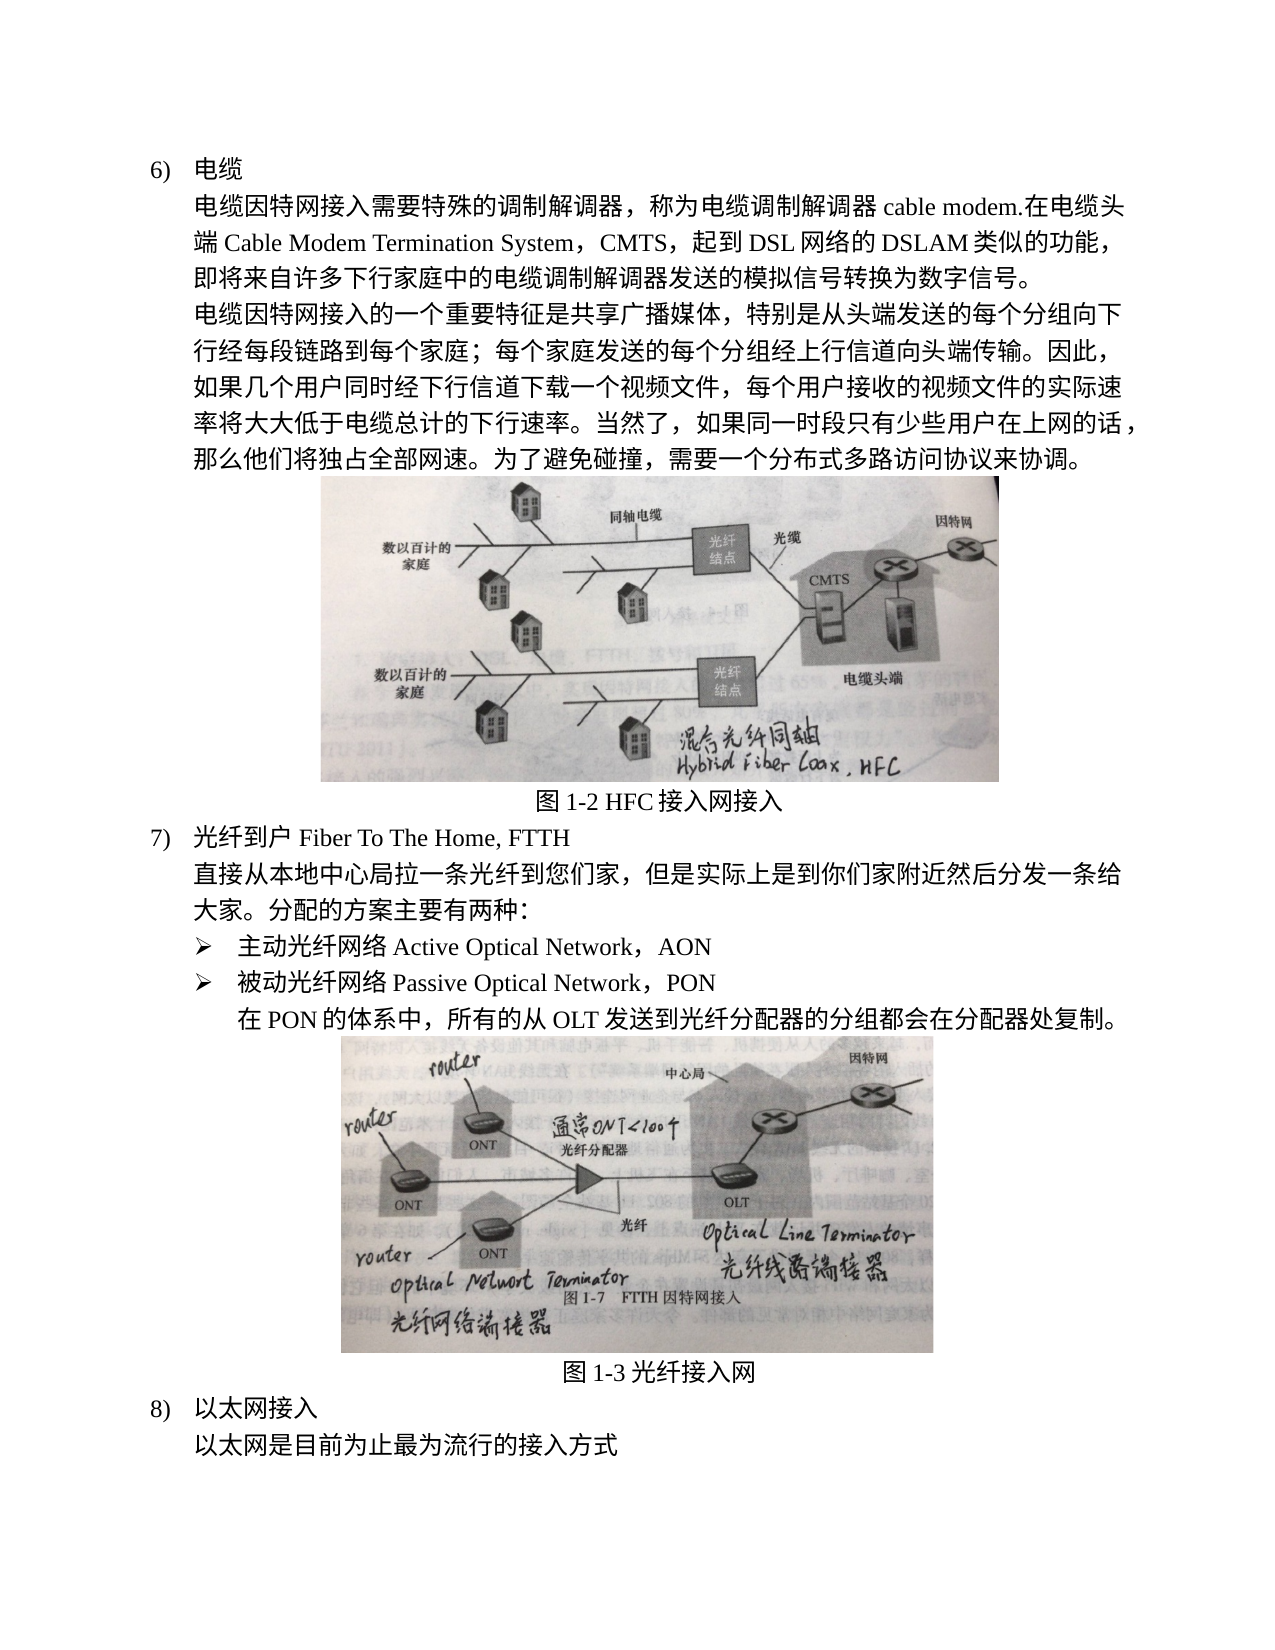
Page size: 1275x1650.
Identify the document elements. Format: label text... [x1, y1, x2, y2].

list 以太网是目前为止最为流行的接入方式 [194, 1425, 1125, 1461]
picture [322, 476, 999, 782]
list 光纤到户Fiber To The Home, FTTH [150, 818, 1125, 854]
picture [341, 1036, 934, 1353]
list 被动光纤网络Passive Optical Network，PON [194, 963, 1125, 999]
list 电缆 [150, 150, 1125, 186]
text 电缆因特网接入需要特殊的调制解调器，称为电缆调制解调器cable modem.在电缆头端Cable Modem Termination System，CMTS，起到DSL网络的DSLAM类似的功能，即将来自许多下行家庭中的电缆调制解调器发送的模拟信号转换为数字信号。 [194, 186, 1125, 295]
text 图1-2 HFC接入网接入 [194, 782, 1125, 818]
list 在PON的体系中，所有的从OLT发送到光纤分配器的分组都会在分配器处复制。 [237, 999, 1125, 1035]
list 直接从本地中心局拉一条光纤到您们家，但是实际上是到你们家附近然后分发一条给大家。分配的方案主要有两种： [194, 854, 1125, 927]
text 电缆因特网接入的一个重要特征是共享广播媒体，特别是从头端发送的每个分组向下行经每段链路到每个家庭；每个家庭发送的每个分组经上行信道向头端传输。因此，如果几个用户同时经下行信道下载一个视频文件，每个用户接收的视频文件的实际速率将大大低于电缆总计的下行速率。当然了，如果同一时段只有少些用户在上网的话，那么他们将独占全部网速。为了避免碰撞，需要一个分布式多路访问协议来协调。 [194, 295, 1125, 476]
list 主动光纤网络Active Optical Network，AON [194, 927, 1125, 963]
text 图1-3 光纤接入网 [194, 1353, 1125, 1389]
list 以太网接入 [150, 1389, 1125, 1425]
